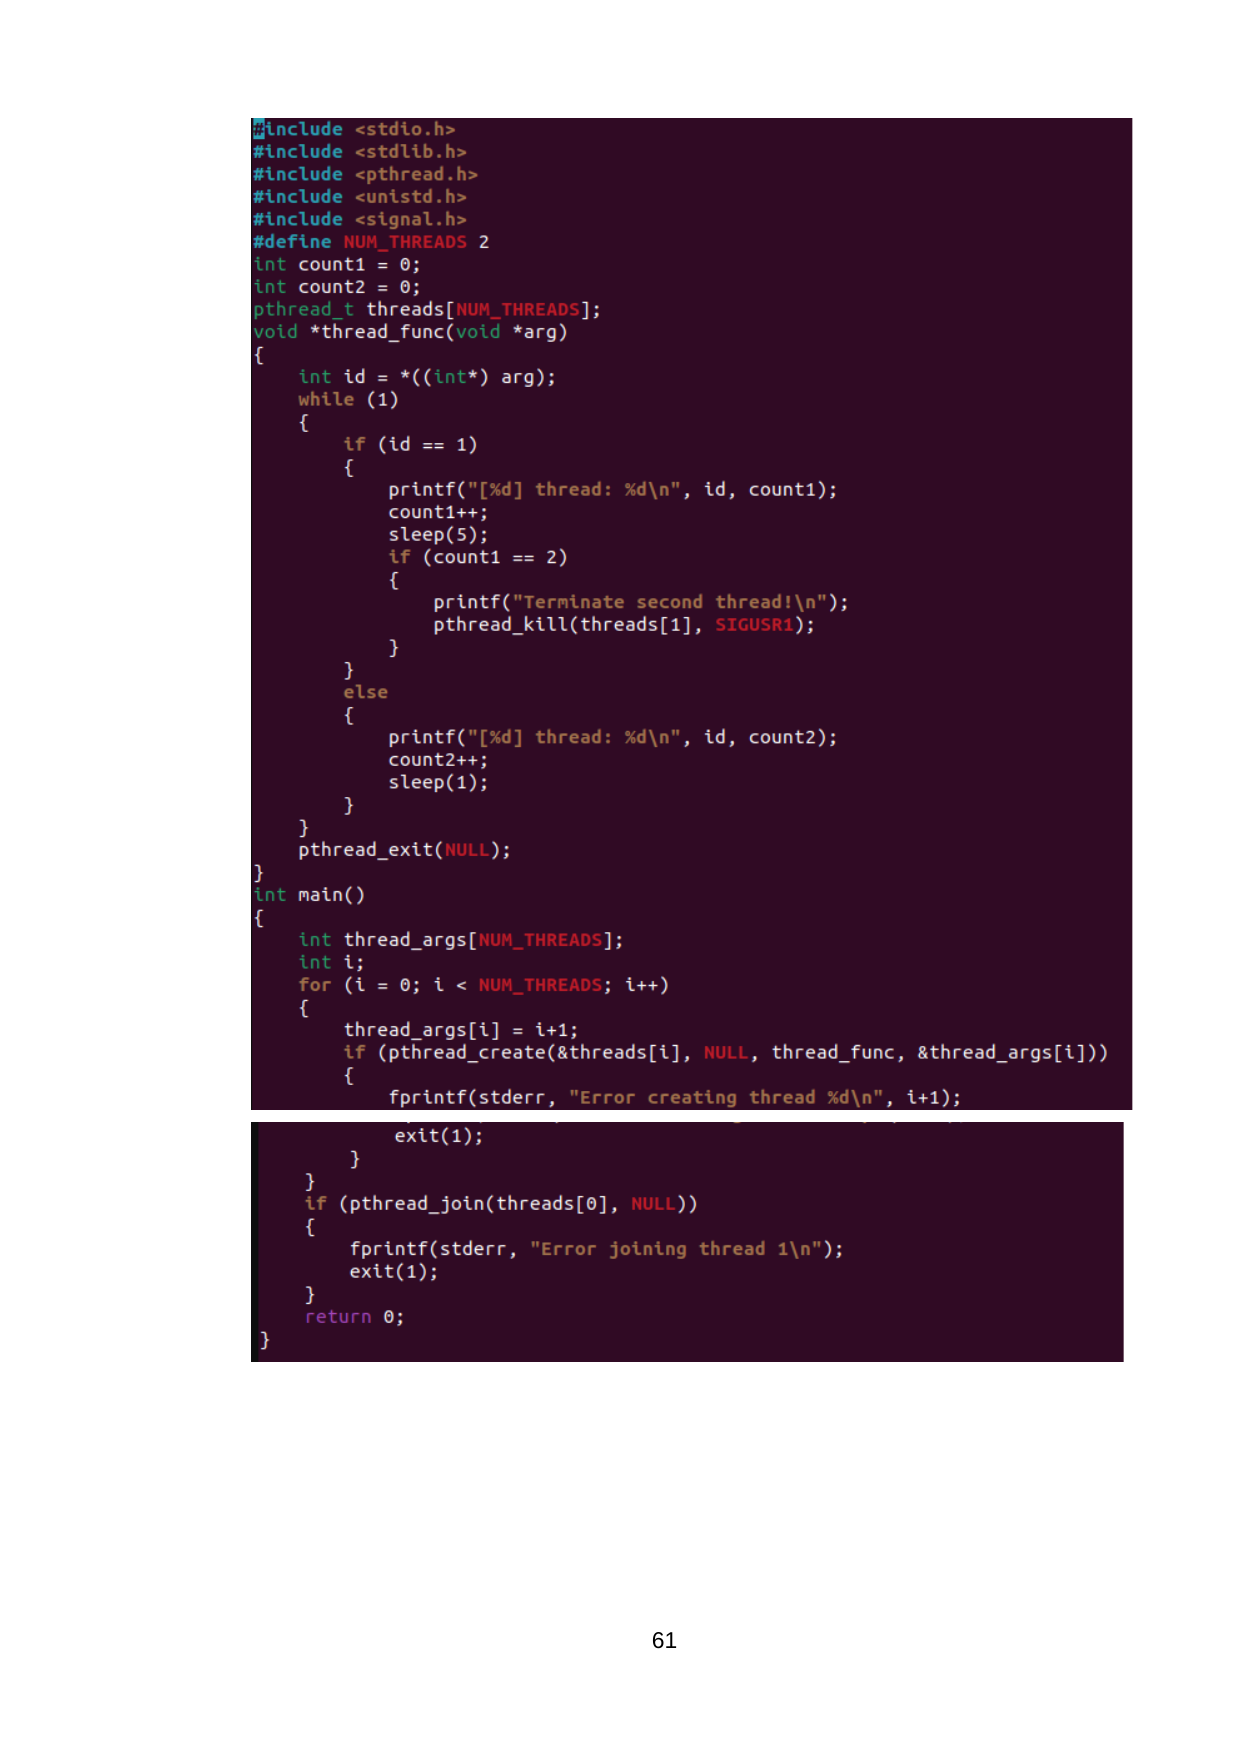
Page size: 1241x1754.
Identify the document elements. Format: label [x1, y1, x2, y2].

picture [251, 1122, 1124, 1362]
picture [251, 118, 1133, 1110]
